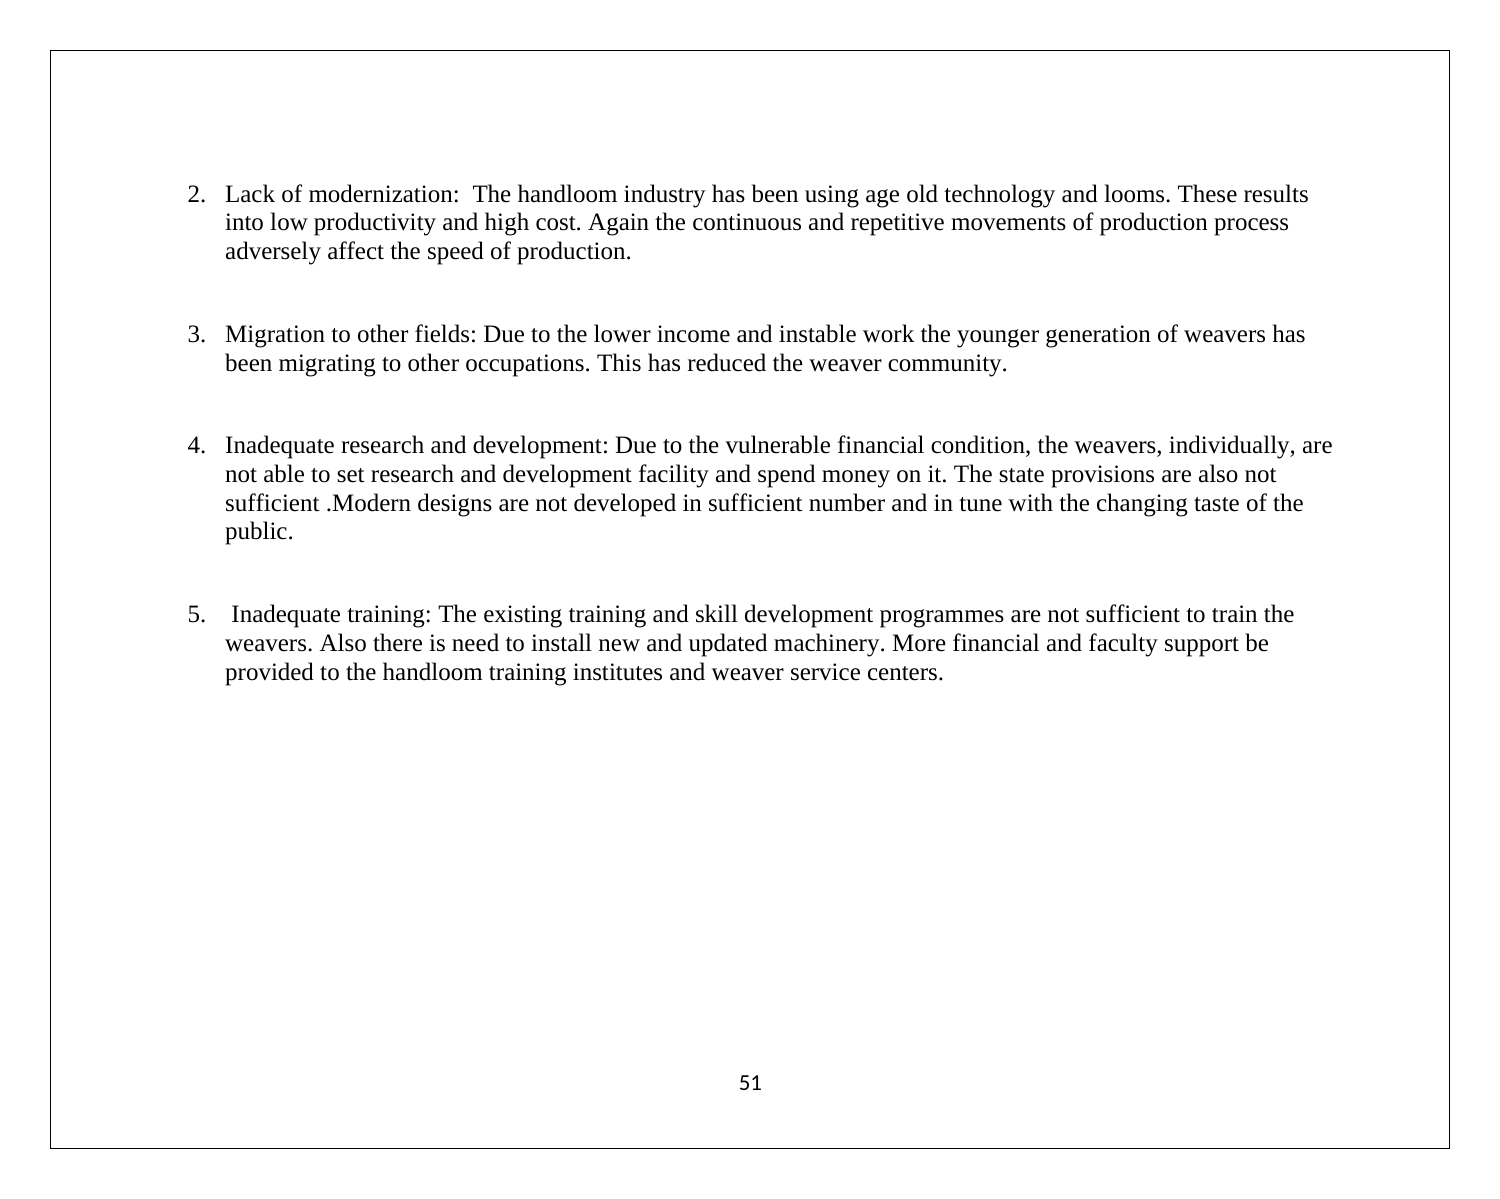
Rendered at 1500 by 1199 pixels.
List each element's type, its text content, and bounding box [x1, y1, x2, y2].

list Inadequate research and development: Due to the vulnerable financial condition, the weavers, individually, are not able to set research and development facility and spend money on it. The state provisions are also not sufficient .Modern designs are not developed in sufficient number and in tune with the changing taste of the public. [187, 430, 1350, 545]
list Lack of modernization: The handloom industry has been using age old technology and looms. These results into low productivity and high cost. Again the continuous and repetitive movements of production process adversely affect the speed of production. [187, 179, 1350, 265]
list Migration to other fields: Due to the lower income and instable work the younger generation of weavers has been migrating to other occupations. This has reduced the weaver community. [187, 319, 1350, 376]
list Inadequate training: The existing training and skill development programmes are not sufficient to train the weavers. Also there is need to install new and updated machinery. More financial and faculty support be provided to the handloom training institutes and weaver service centers. [187, 599, 1350, 685]
